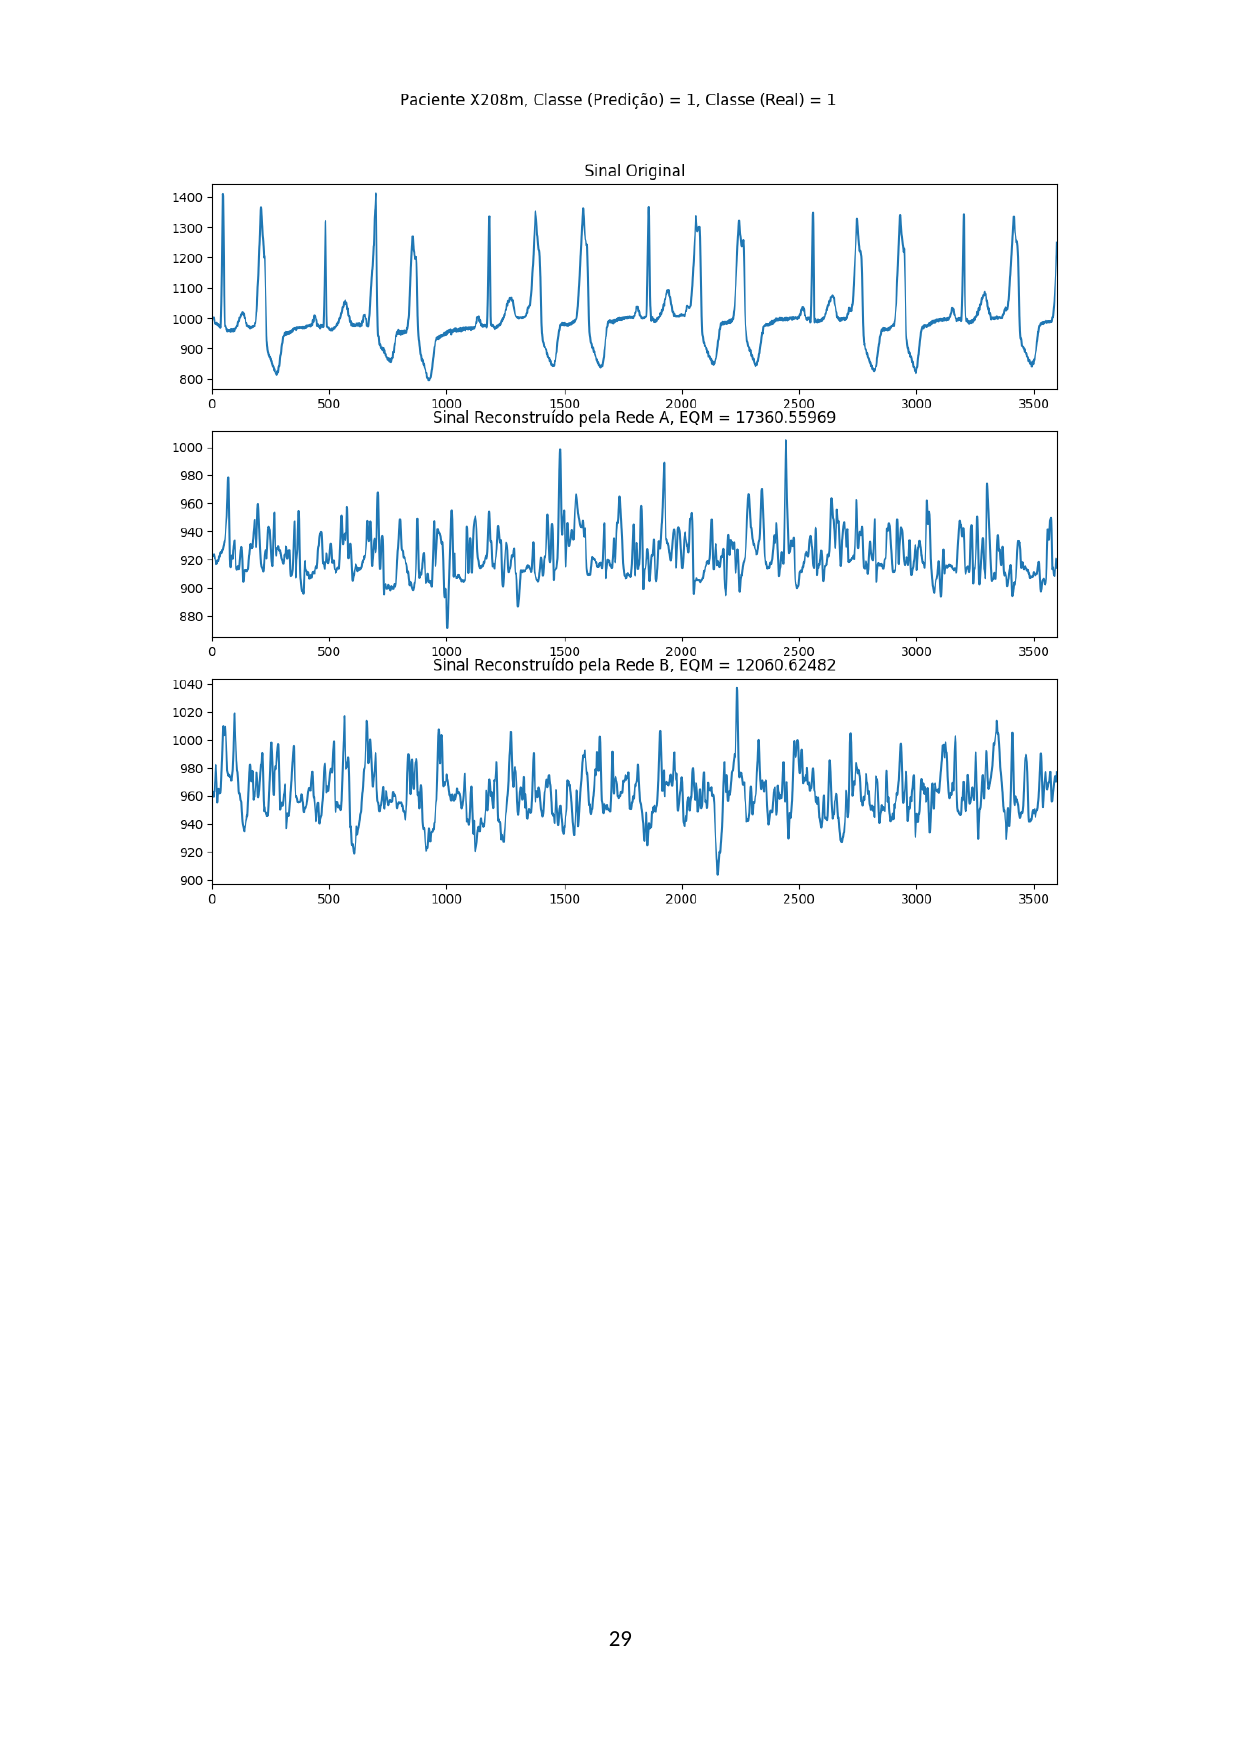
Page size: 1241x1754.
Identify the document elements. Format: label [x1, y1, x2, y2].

picture [75, 75, 1166, 984]
